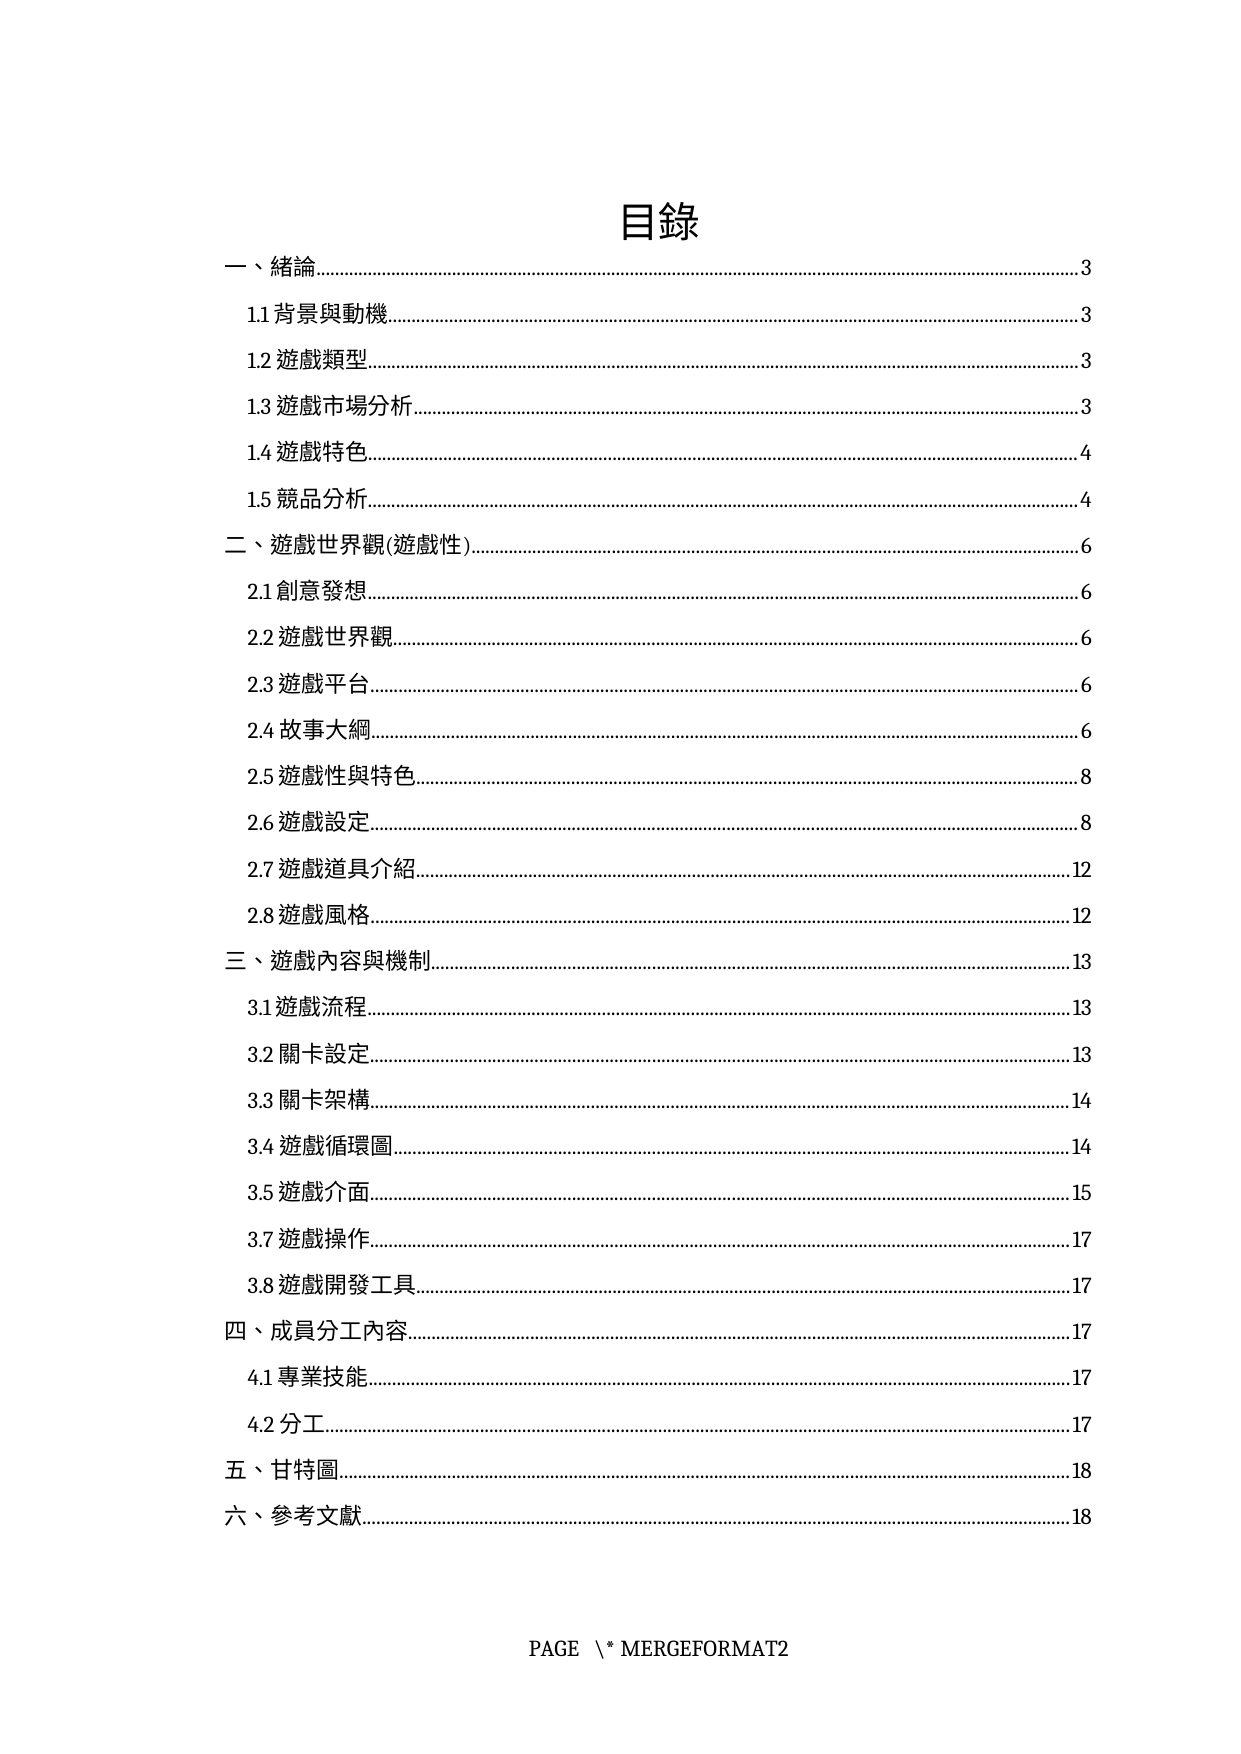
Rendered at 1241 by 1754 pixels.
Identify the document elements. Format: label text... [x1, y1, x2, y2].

text 3.7遊戲操作 17 [247, 1221, 1092, 1254]
text 四、成員分工內容 17 [224, 1313, 1092, 1346]
text 六、參考文獻 18 [224, 1498, 1092, 1531]
text 目錄 [224, 189, 1092, 249]
text 五、甘特圖 18 [224, 1452, 1092, 1485]
text 3.2關卡設定 13 [247, 1036, 1092, 1069]
text 2.8遊戲風格 12 [247, 897, 1092, 930]
text 4.1 專業技能 17 [247, 1359, 1092, 1392]
text 2.3 遊戲平台 6 [247, 666, 1092, 699]
text 3.3 關卡架構 14 [247, 1082, 1092, 1115]
text 二、遊戲世界觀(遊戲性) 6 [224, 527, 1092, 560]
text 3.5遊戲介面 15 [247, 1174, 1092, 1207]
text 1.3 遊戲市場分析 3 [247, 388, 1092, 421]
text 2.2遊戲世界觀 6 [247, 619, 1092, 652]
text 4.2 分工 17 [247, 1406, 1092, 1439]
text 1.2 遊戲類型 3 [247, 342, 1092, 375]
text 2.6遊戲設定 8 [247, 804, 1092, 837]
text 3.8遊戲開發工具 17 [247, 1267, 1092, 1300]
text 1.5競品分析 4 [247, 481, 1092, 514]
text 三、遊戲內容與機制 13 [224, 943, 1092, 976]
text 2.5遊戲性與特色 8 [247, 758, 1092, 791]
text 3.4 遊戲循環圖 14 [247, 1128, 1092, 1161]
text 1.4遊戲特色 4 [247, 434, 1092, 467]
text 2.7遊戲道具介紹 12 [247, 851, 1092, 884]
text 3.1遊戲流程 13 [247, 989, 1092, 1022]
text 2.4 故事大綱 6 [247, 712, 1092, 745]
text 一、緒論 3 [224, 249, 1092, 282]
text 1.1背景與動機 3 [247, 296, 1092, 329]
text 2.1創意發想 6 [247, 573, 1092, 606]
